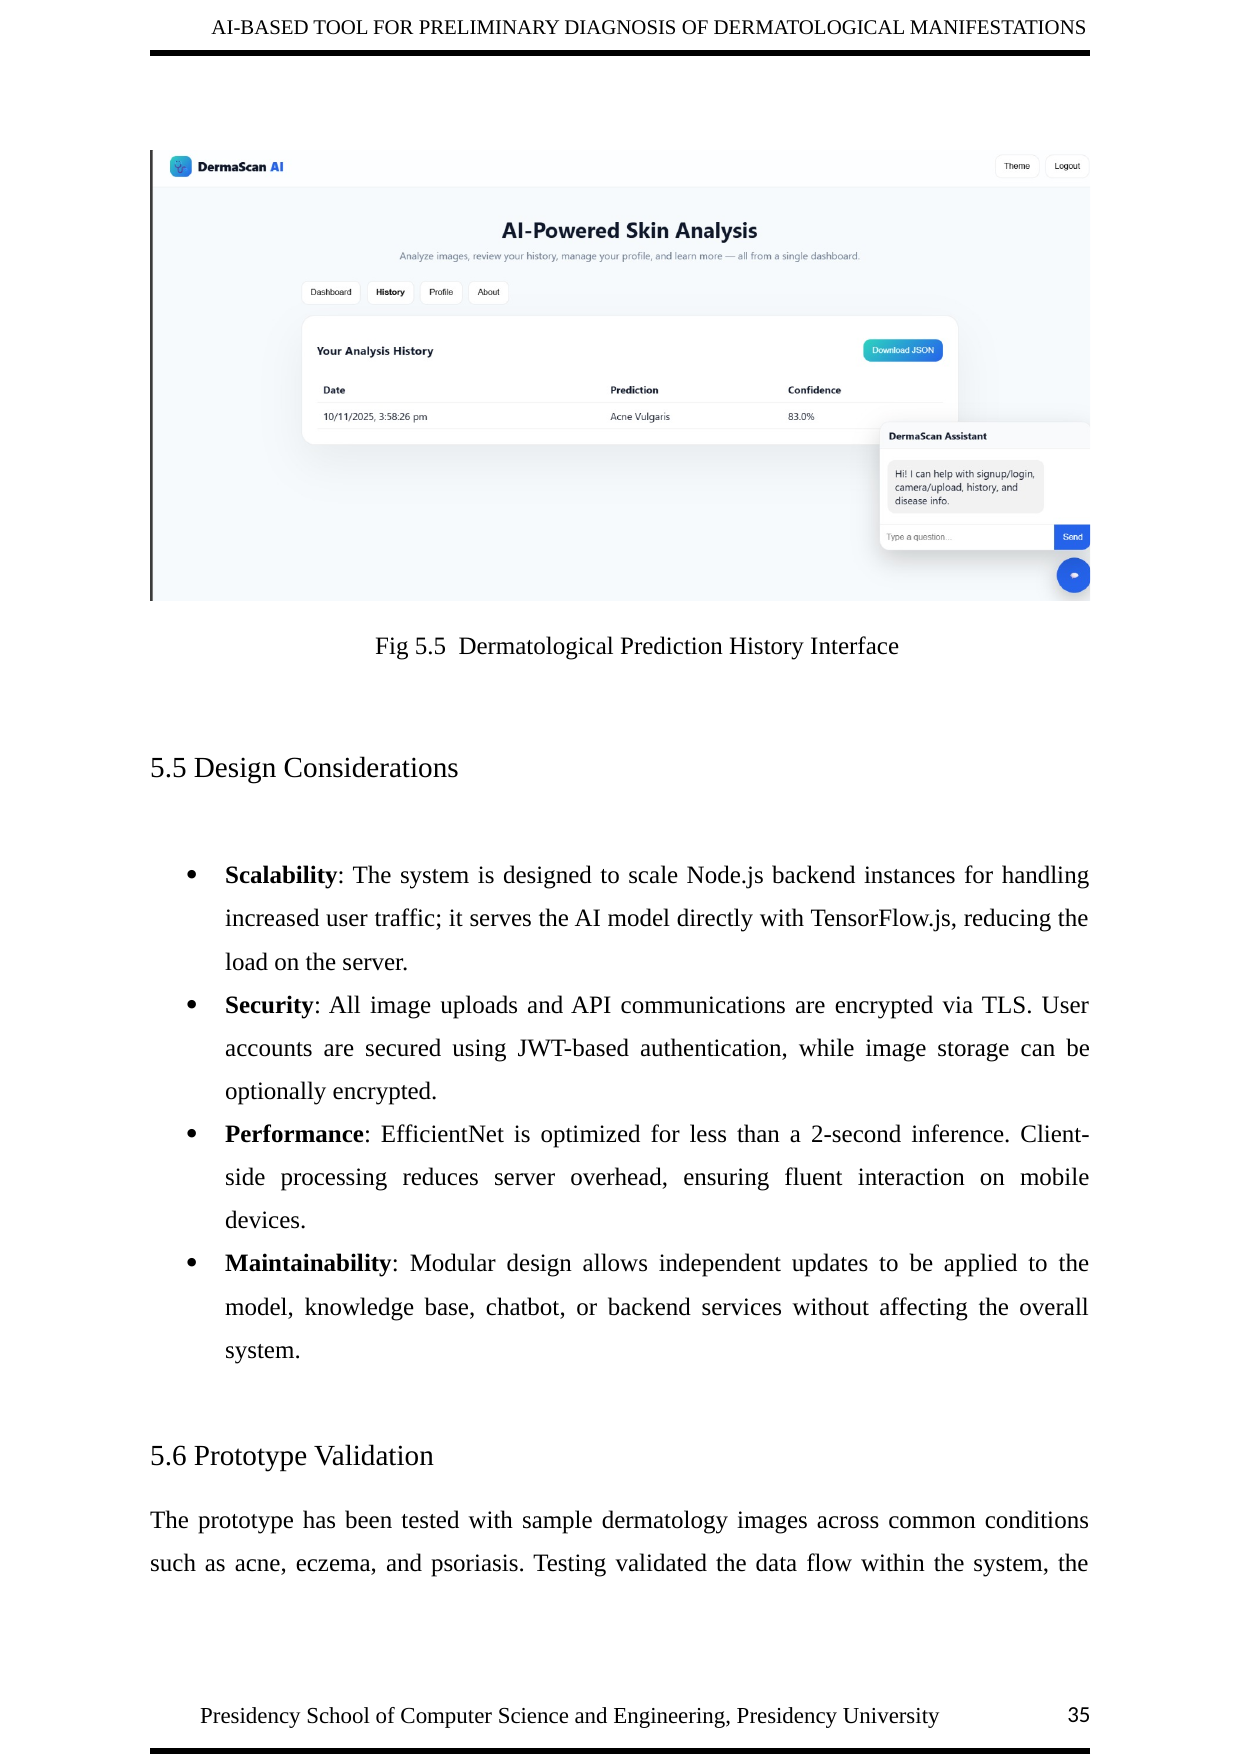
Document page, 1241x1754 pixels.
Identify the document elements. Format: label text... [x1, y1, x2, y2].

text Fig 5.5 Dermatological Prediction History Interface [150, 631, 1090, 659]
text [150, 1505, 1090, 1577]
picture [150, 150, 1091, 601]
list Scalability: The system is designed to scale Node.js backend instances for handling increased user traffic; it serves the AI model directly with TensorFlow.js, reducing the load on the server. [187, 860, 1090, 975]
list Performance: EfficientNet is optimized for less than a 2-second inference. Client-side processing reduces server overhead, ensuring fluent interaction on mobile devices. [187, 1119, 1090, 1234]
text 5.6 Prototype Validation [150, 1438, 1090, 1471]
list Security: All image uploads and API communications are encrypted via TLS. User accounts are secured using JWT-based authentication, while image storage can be optionally encrypted. [187, 990, 1090, 1105]
text 5.5 Design Considerations [150, 750, 1090, 784]
list Maintainability: Modular design allows independent updates to be applied to the model, knowledge base, chatbot, or backend services without affecting the overall system. [187, 1248, 1090, 1363]
